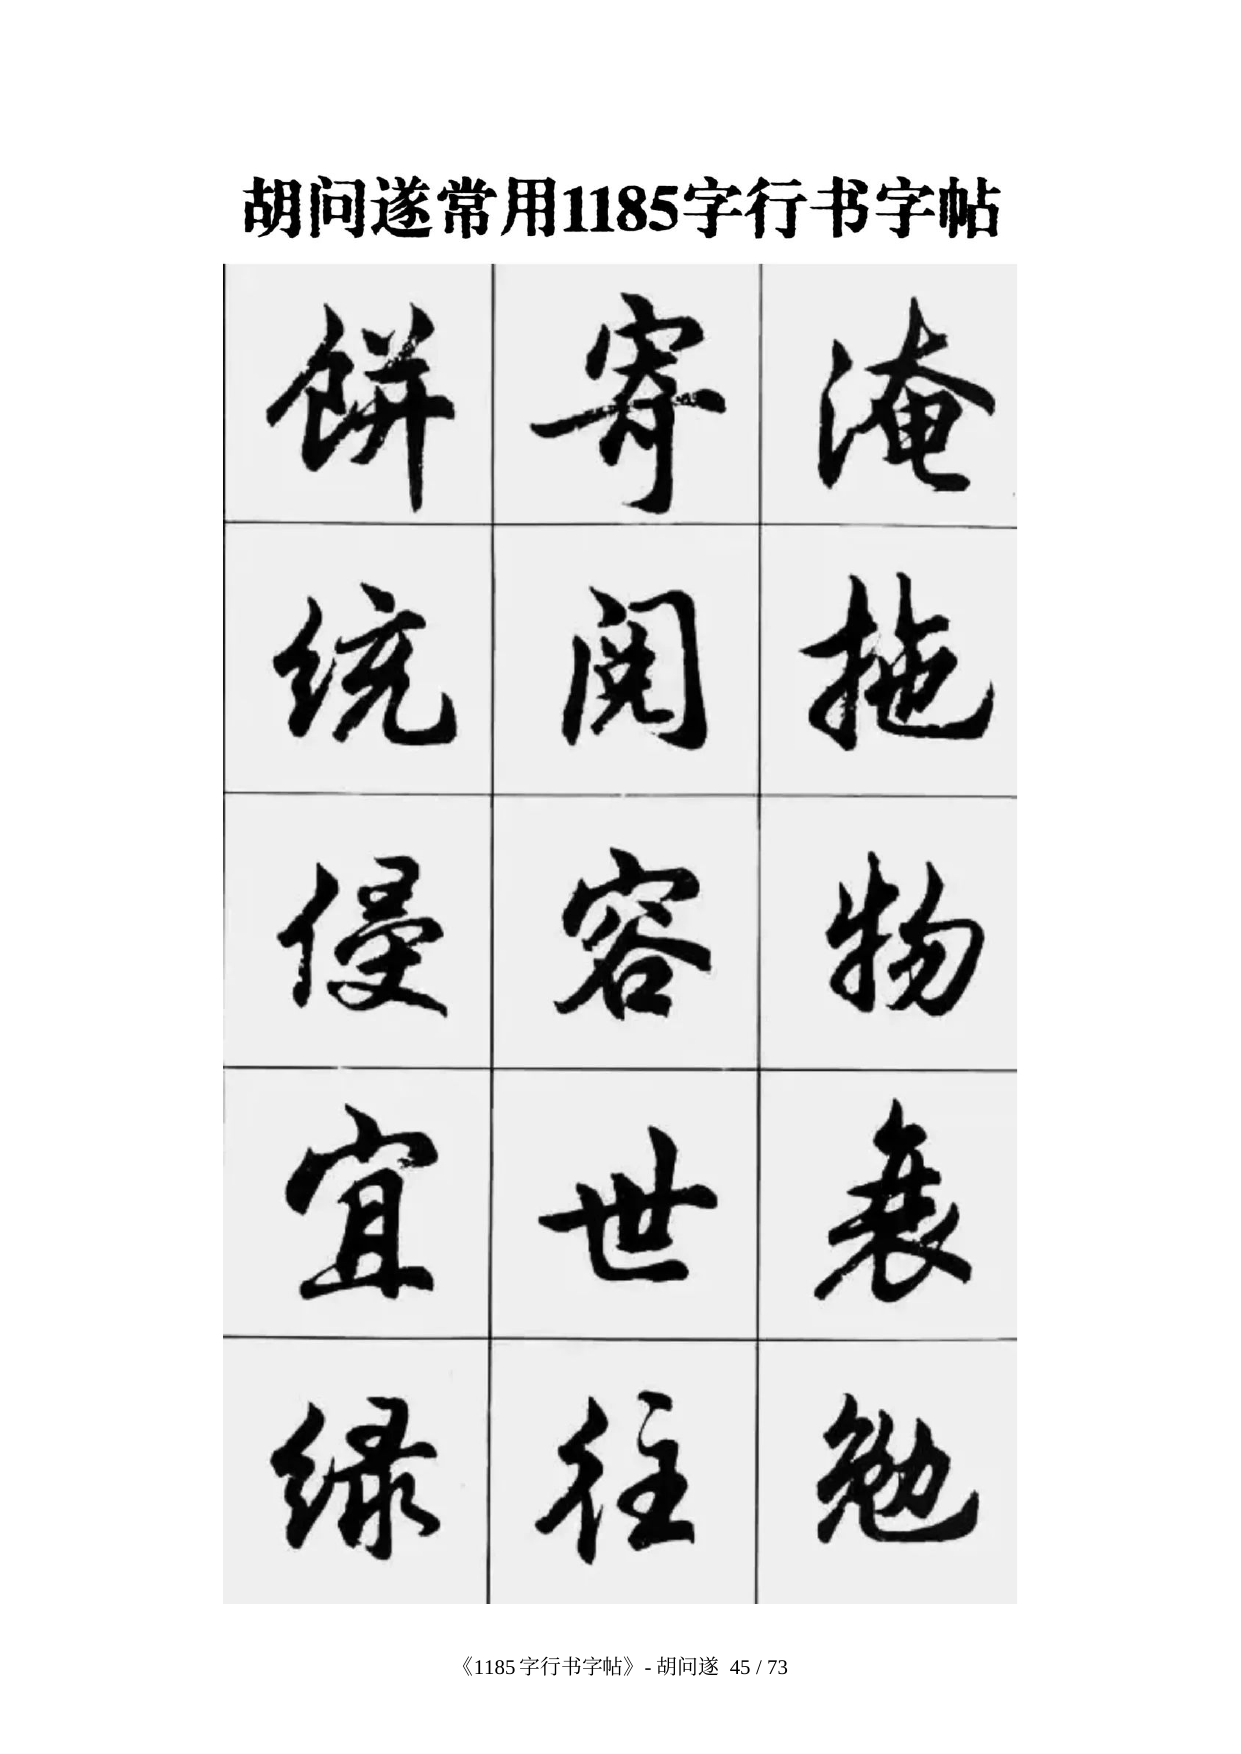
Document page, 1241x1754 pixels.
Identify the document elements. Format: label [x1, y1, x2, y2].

picture [223, 150, 1018, 1604]
